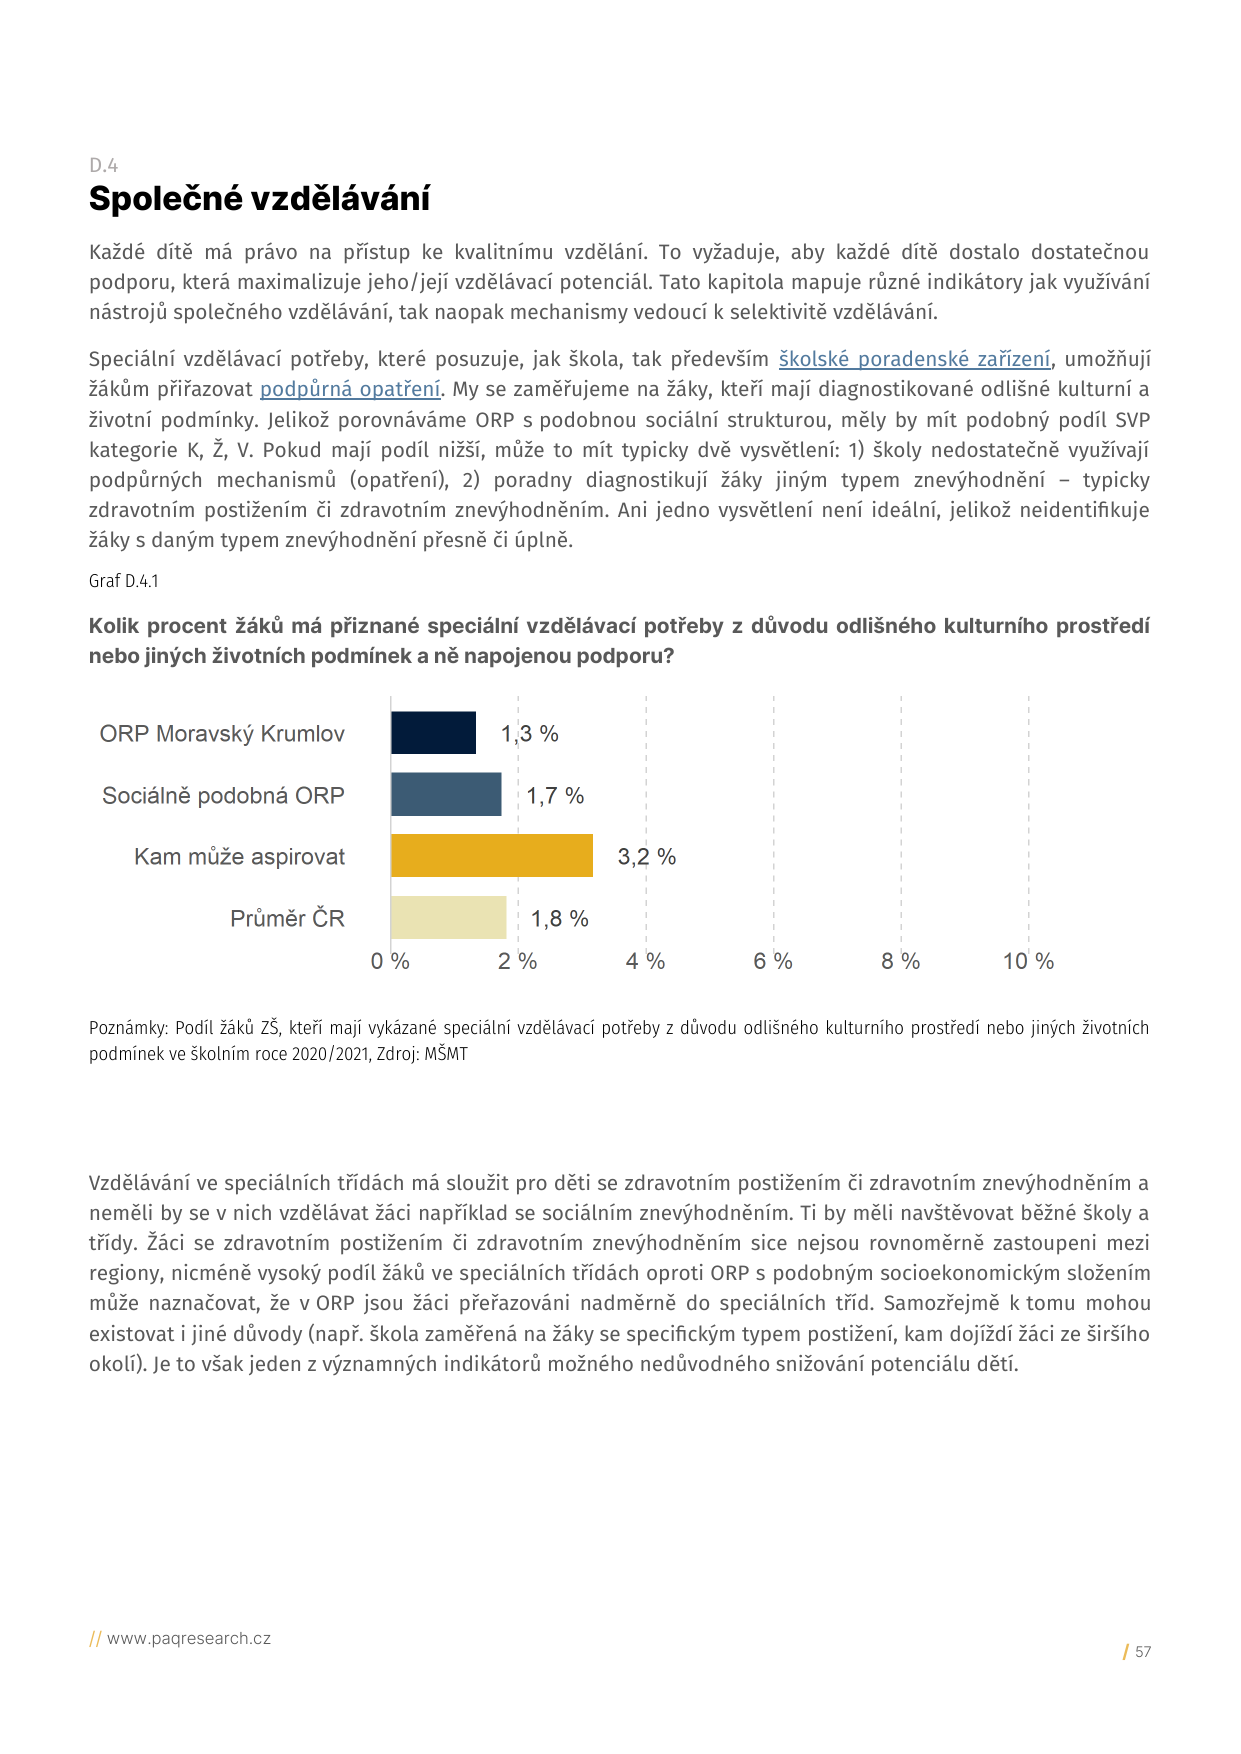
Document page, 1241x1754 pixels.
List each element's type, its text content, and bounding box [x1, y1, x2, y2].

text Kolik procent žáků má přiznané speciální vzdělávací potřeby z důvodu odlišného kulturního prostředí nebo jiných životních podmínek a ně napojenou podporu? [89, 608, 1152, 669]
text Každé dítě má právo na přístup ke kvalitnímu vzdělání. To vyžaduje, aby každé dítě dostalo dostatečnou podporu, která maximalizuje jeho/její vzdělávací potenciál. Tato kapitola mapuje různé indikátory jak využívání nástrojů společného vzdělávání, tak naopak mechanismy vedoucí k selektivitě vzdělávání. [89, 235, 1152, 325]
text Graf D.4.1 [89, 570, 1152, 593]
text Poznámky: Podíl žáků ZŠ, kteří mají vykázané speciální vzdělávací potřeby z důvodu odlišného kulturního prostředí nebo jiných životních podmínek ve školním roce 2020/2021, Zdroj: MŠMT [89, 1017, 1152, 1065]
picture [88, 668, 1139, 1001]
subtitle Společné vzdělávání [89, 178, 1152, 218]
text Speciální vzdělávací potřeby, které posuzuje, jak škola, tak především školské poradenské zařízení, umožňují žákům přiřazovat podpůrná opatření. My se zaměřujeme na žáky, kteří mají diagnostikované odlišné kulturní a životní podmínky. Jelikož porovnáváme ORP s podobnou sociální strukturou, měly by mít podobný podíl SVP kategorie K, Ž, V. Pokud mají podíl nižší, může to mít typicky dvě vysvětlení: 1) školy nedostatečně využívají podpůrných mechanismů (opatření), 2) poradny diagnostikují žáky jiným typem znevýhodnění – typicky zdravotním postižením či zdravotním znevýhodněním. Ani jedno vysvětlení není ideální, jelikož neidentifikuje žáky s daným typem znevýhodnění přesně či úplně. [89, 342, 1152, 553]
text D.4 [89, 148, 1152, 178]
text Vzdělávání ve speciálních třídách má sloužit pro děti se zdravotním postižením či zdravotním znevýhodněním a neměli by se v nich vzdělávat žáci například se sociálním znevýhodněním. Ti by měli navštěvovat běžné školy a třídy. Žáci se zdravotním postižením či zdravotním znevýhodněním sice nejsou rovnoměrně zastoupeni mezi regiony, nicméně vysoký podíl žáků ve speciálních třídách oproti ORP s podobným socioekonomickým složením může naznačovat, že v ORP jsou žáci přeřazováni nadměrně do speciálních tříd. Samozřejmě k tomu mohou existovat i jiné důvody (např. škola zaměřená na žáky se specifickým typem postižení, kam dojíždí žáci ze širšího okolí). Je to však jeden z významných indikátorů možného nedůvodného snižování potenciálu dětí. [89, 1165, 1152, 1377]
